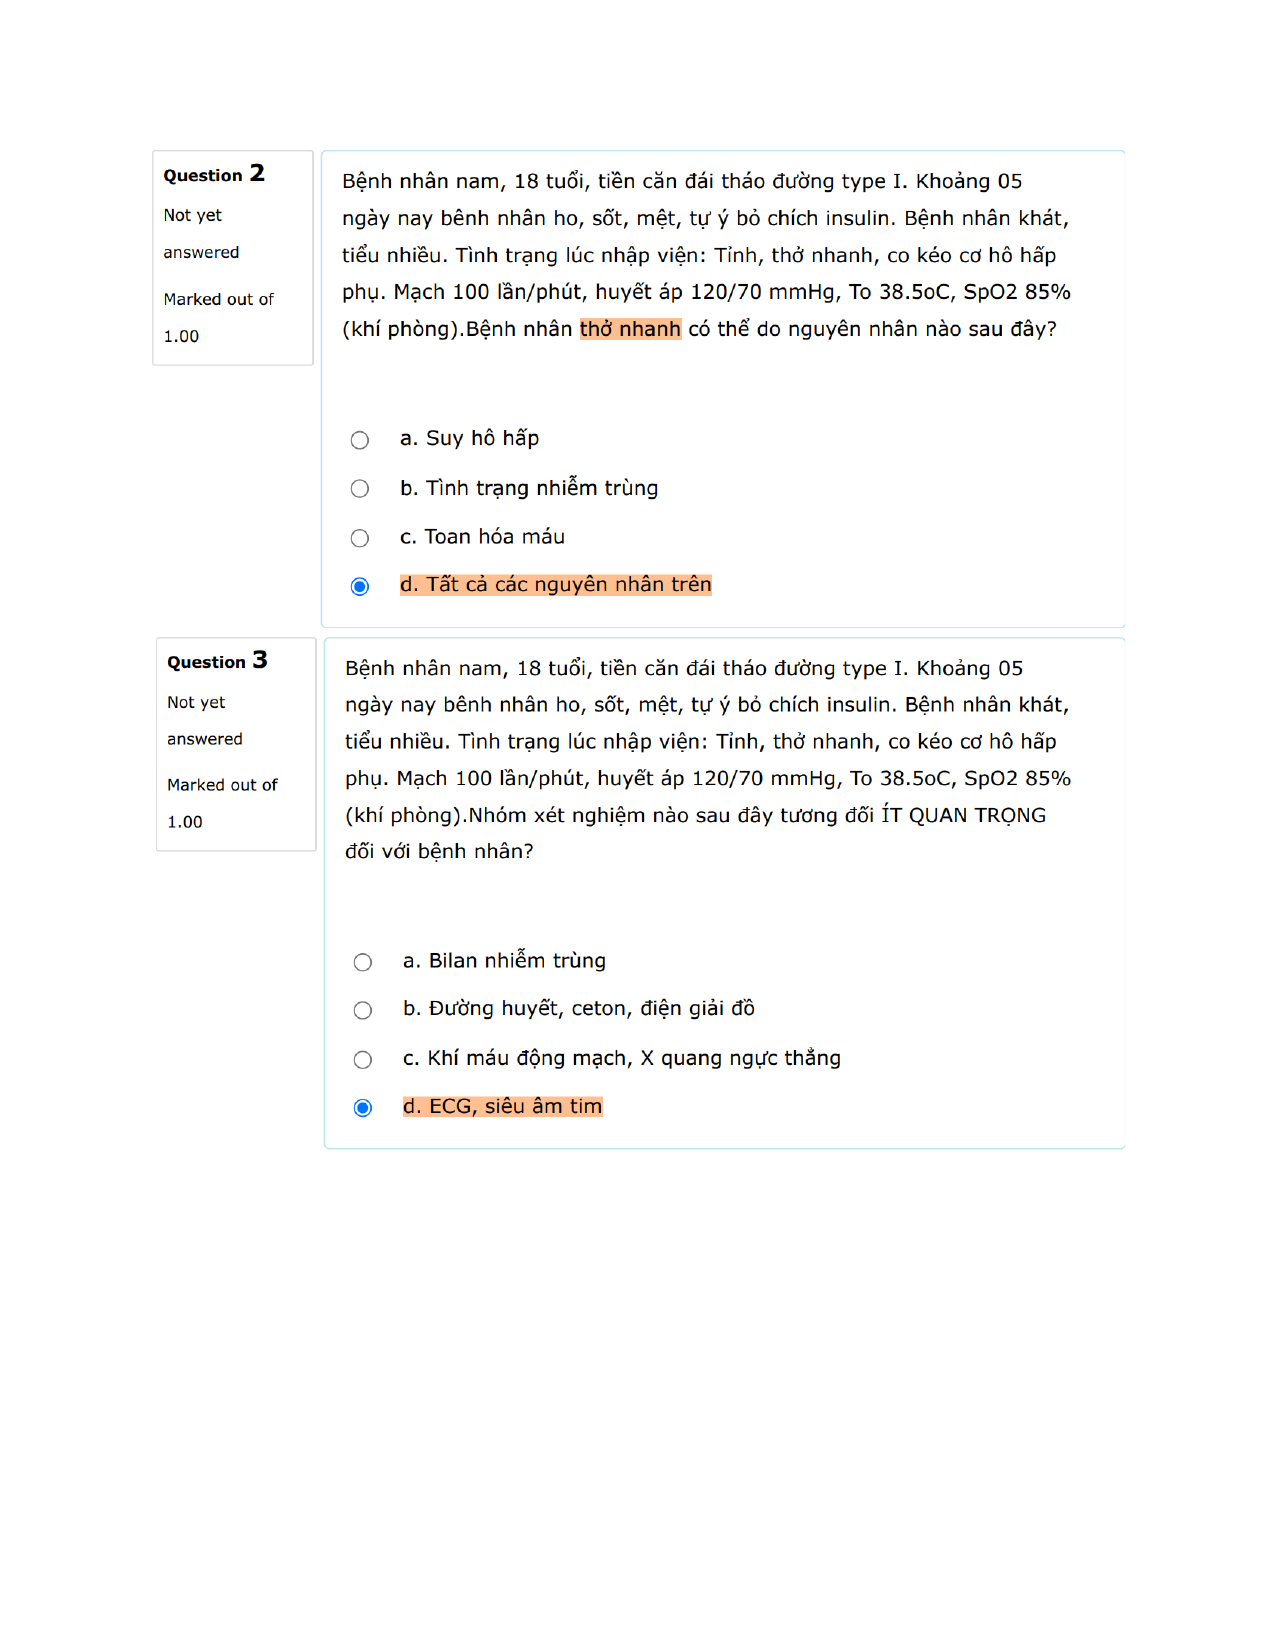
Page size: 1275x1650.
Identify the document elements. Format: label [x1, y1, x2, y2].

picture [150, 629, 1125, 1151]
picture [150, 150, 1125, 628]
